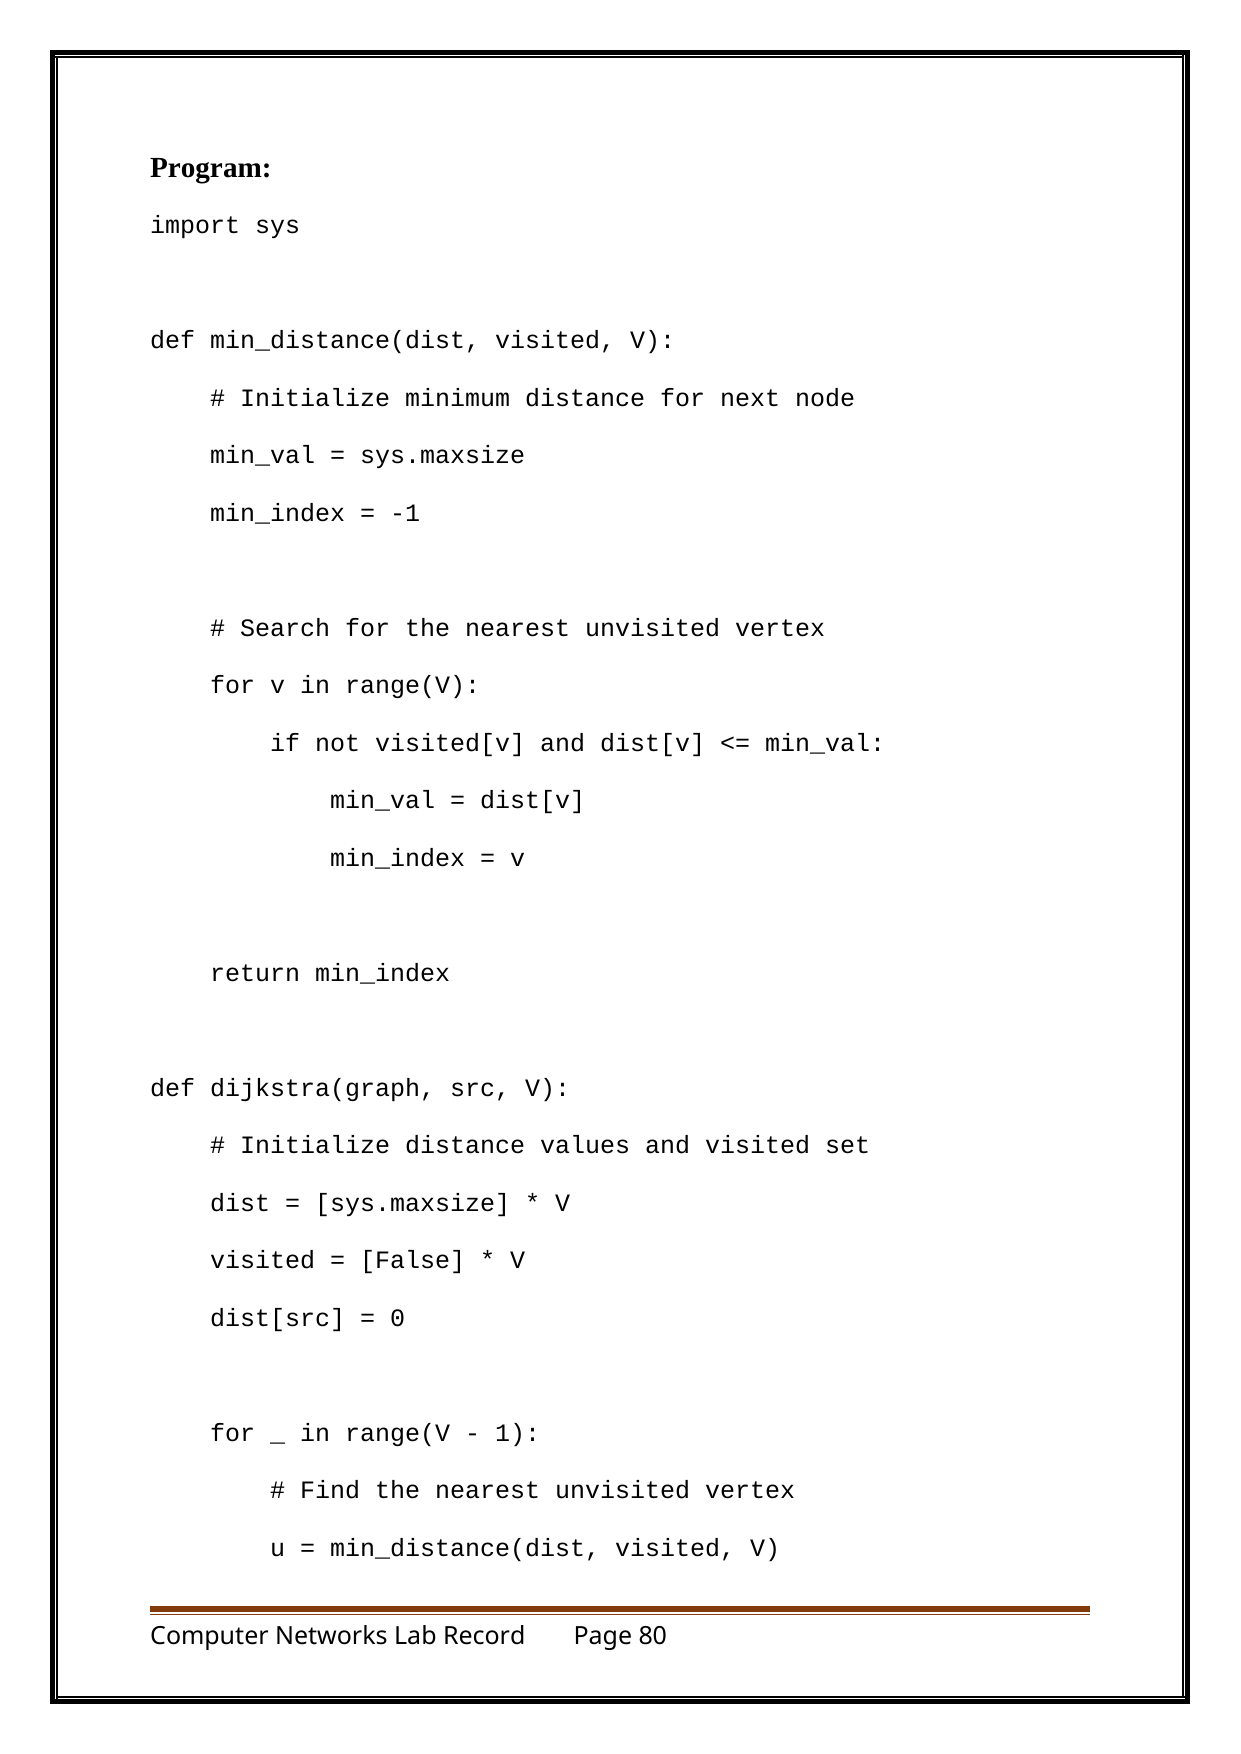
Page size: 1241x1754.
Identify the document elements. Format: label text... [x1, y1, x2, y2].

text import sys [150, 213, 1090, 241]
text min_val = sys.maxsize [150, 443, 1090, 471]
text # Initialize minimum distance for next node [150, 385, 1090, 413]
text min_val = dist[v] [150, 788, 1090, 816]
text # Search for the nearest unvisited vertex [150, 615, 1090, 643]
text min_index = -1 [150, 500, 1090, 528]
text for v in range(V): [150, 673, 1090, 701]
text if not visited[v] and dist[v] <= min_val: [150, 730, 1090, 758]
text visited = [False] * V [150, 1248, 1090, 1276]
text for _ in range(V - 1): [150, 1420, 1090, 1448]
text min_index = v [150, 845, 1090, 873]
text def min_distance(dist, visited, V): [150, 328, 1090, 356]
text u = min_distance(dist, visited, V) [150, 1535, 1090, 1563]
text Program: [150, 150, 1090, 183]
text # Initialize distance values and visited set [150, 1133, 1090, 1161]
text dist = [sys.maxsize] * V [150, 1190, 1090, 1218]
text # Find the nearest unvisited vertex [150, 1478, 1090, 1506]
text return min_index [150, 960, 1090, 988]
text def dijkstra(graph, src, V): [150, 1075, 1090, 1103]
text dist[src] = 0 [150, 1305, 1090, 1333]
